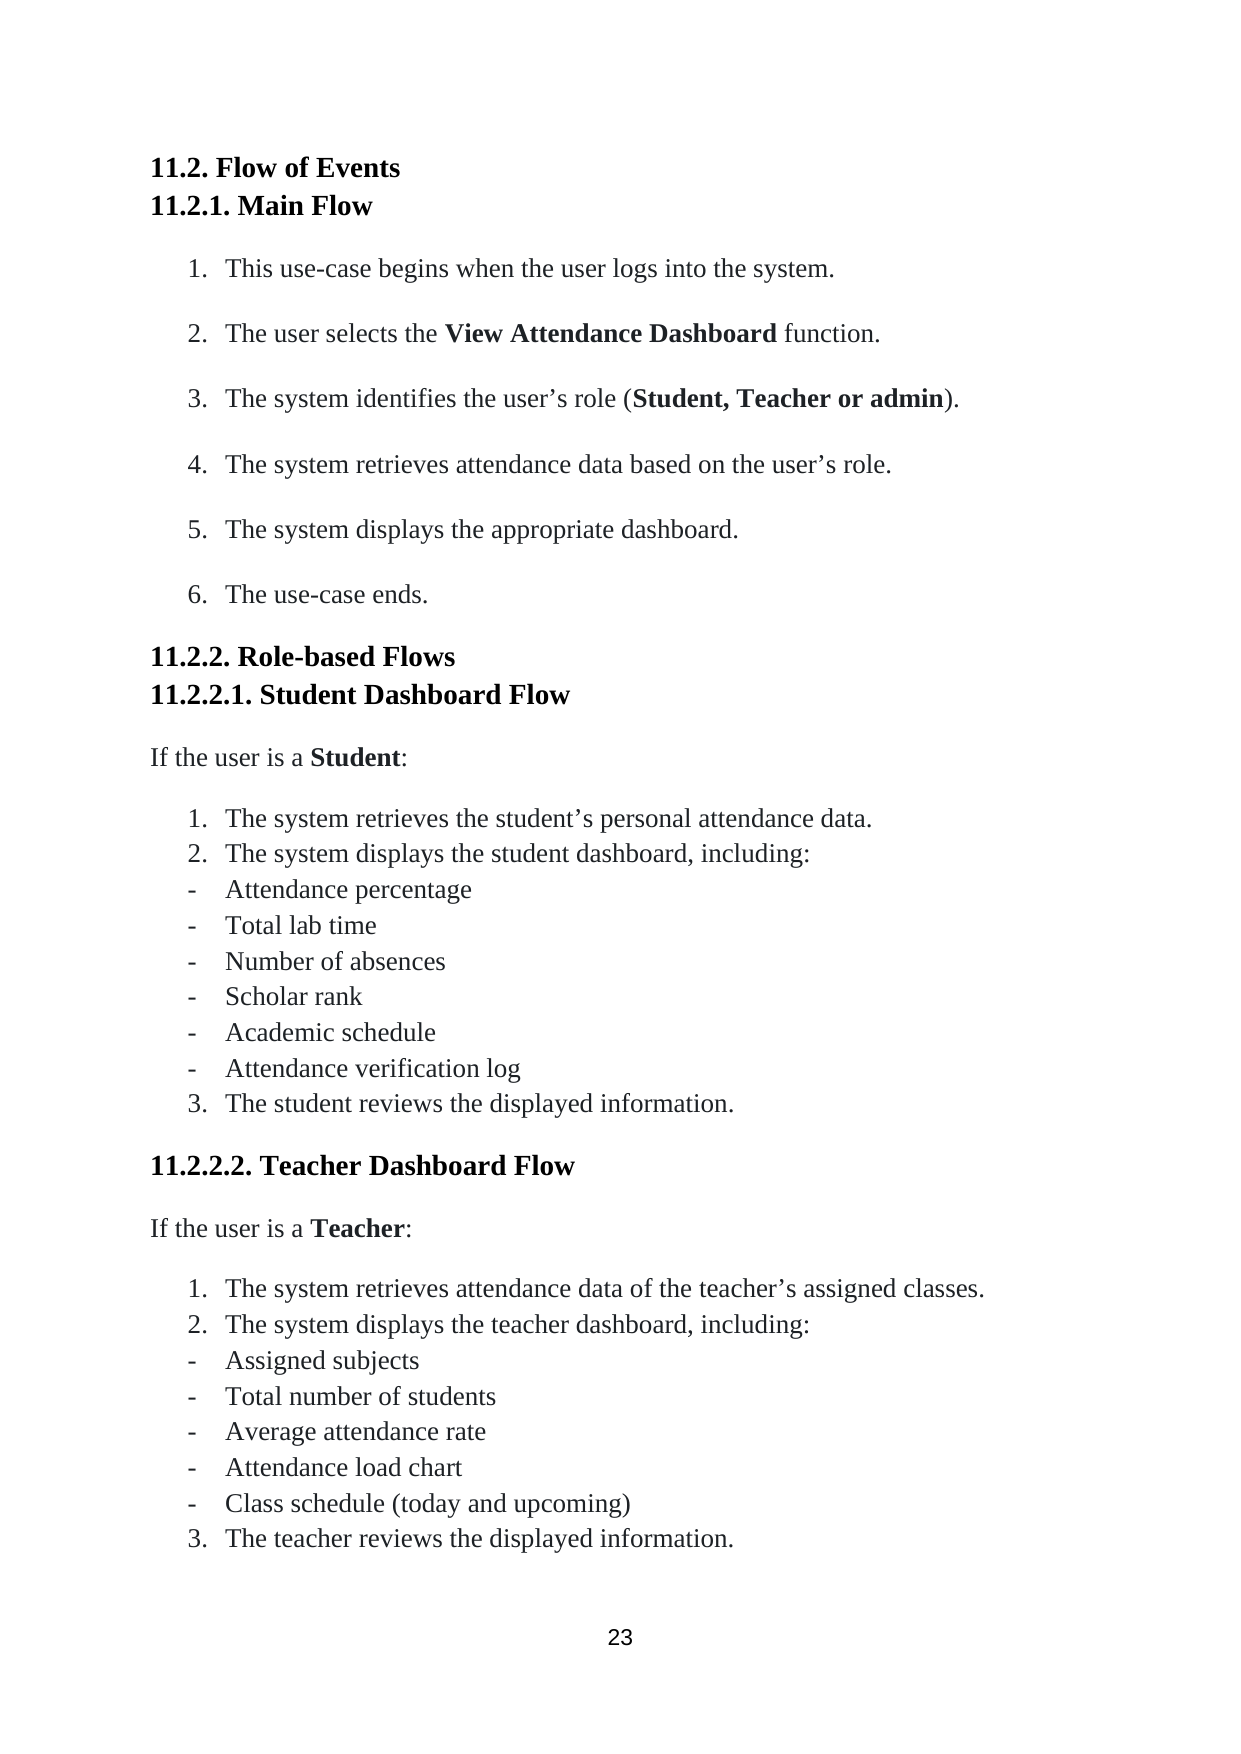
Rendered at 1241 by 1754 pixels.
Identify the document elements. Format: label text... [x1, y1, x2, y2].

list Total number of students [187, 1380, 1090, 1411]
list Academic schedule [187, 1016, 1090, 1047]
text If the user is a Student: [150, 741, 1090, 772]
list Attendance load chart [187, 1451, 1090, 1482]
list Number of absences [187, 944, 1090, 976]
list The system retrieves attendance data based on the user’s role. [187, 448, 1090, 509]
list Assigned subjects [187, 1344, 1090, 1375]
list The user selects the View Attendance Dashboard function. [187, 317, 1090, 379]
list Attendance percentage [187, 873, 1090, 904]
list Class schedule (today and upcoming) [187, 1487, 1090, 1518]
text 11.2. Flow of Events [150, 150, 1090, 183]
list The use-case ends. [187, 578, 1090, 609]
list The system displays the teacher dashboard, including: [187, 1308, 1090, 1339]
text 11.2.1. Main Flow [150, 188, 1090, 222]
list The teacher reviews the displayed information. [187, 1523, 1090, 1554]
list The system retrieves attendance data of the teacher’s assigned classes. [187, 1272, 1090, 1304]
text 11.2.2. Role-based Flows [150, 639, 1090, 672]
list Attendance verification log [187, 1052, 1090, 1083]
list Total lab time [187, 909, 1090, 940]
list The system displays the student dashboard, including: [187, 837, 1090, 868]
list The system retrieves the student’s personal attendance data. [187, 802, 1090, 833]
text 11.2.2.1. Student Dashboard Flow [150, 677, 1090, 711]
list Average attendance rate [187, 1415, 1090, 1447]
list Scholar rank [187, 980, 1090, 1011]
text If the user is a Teacher: [150, 1212, 1090, 1243]
list The system identifies the user’s role (Student, Teacher or admin). [187, 382, 1090, 444]
text 11.2.2.2. Teacher Dashboard Flow [150, 1148, 1090, 1182]
list This use-case begins when the user logs into the system. [187, 252, 1090, 313]
list The system displays the appropriate dashboard. [187, 513, 1090, 574]
list The student reviews the displayed information. [187, 1087, 1090, 1119]
